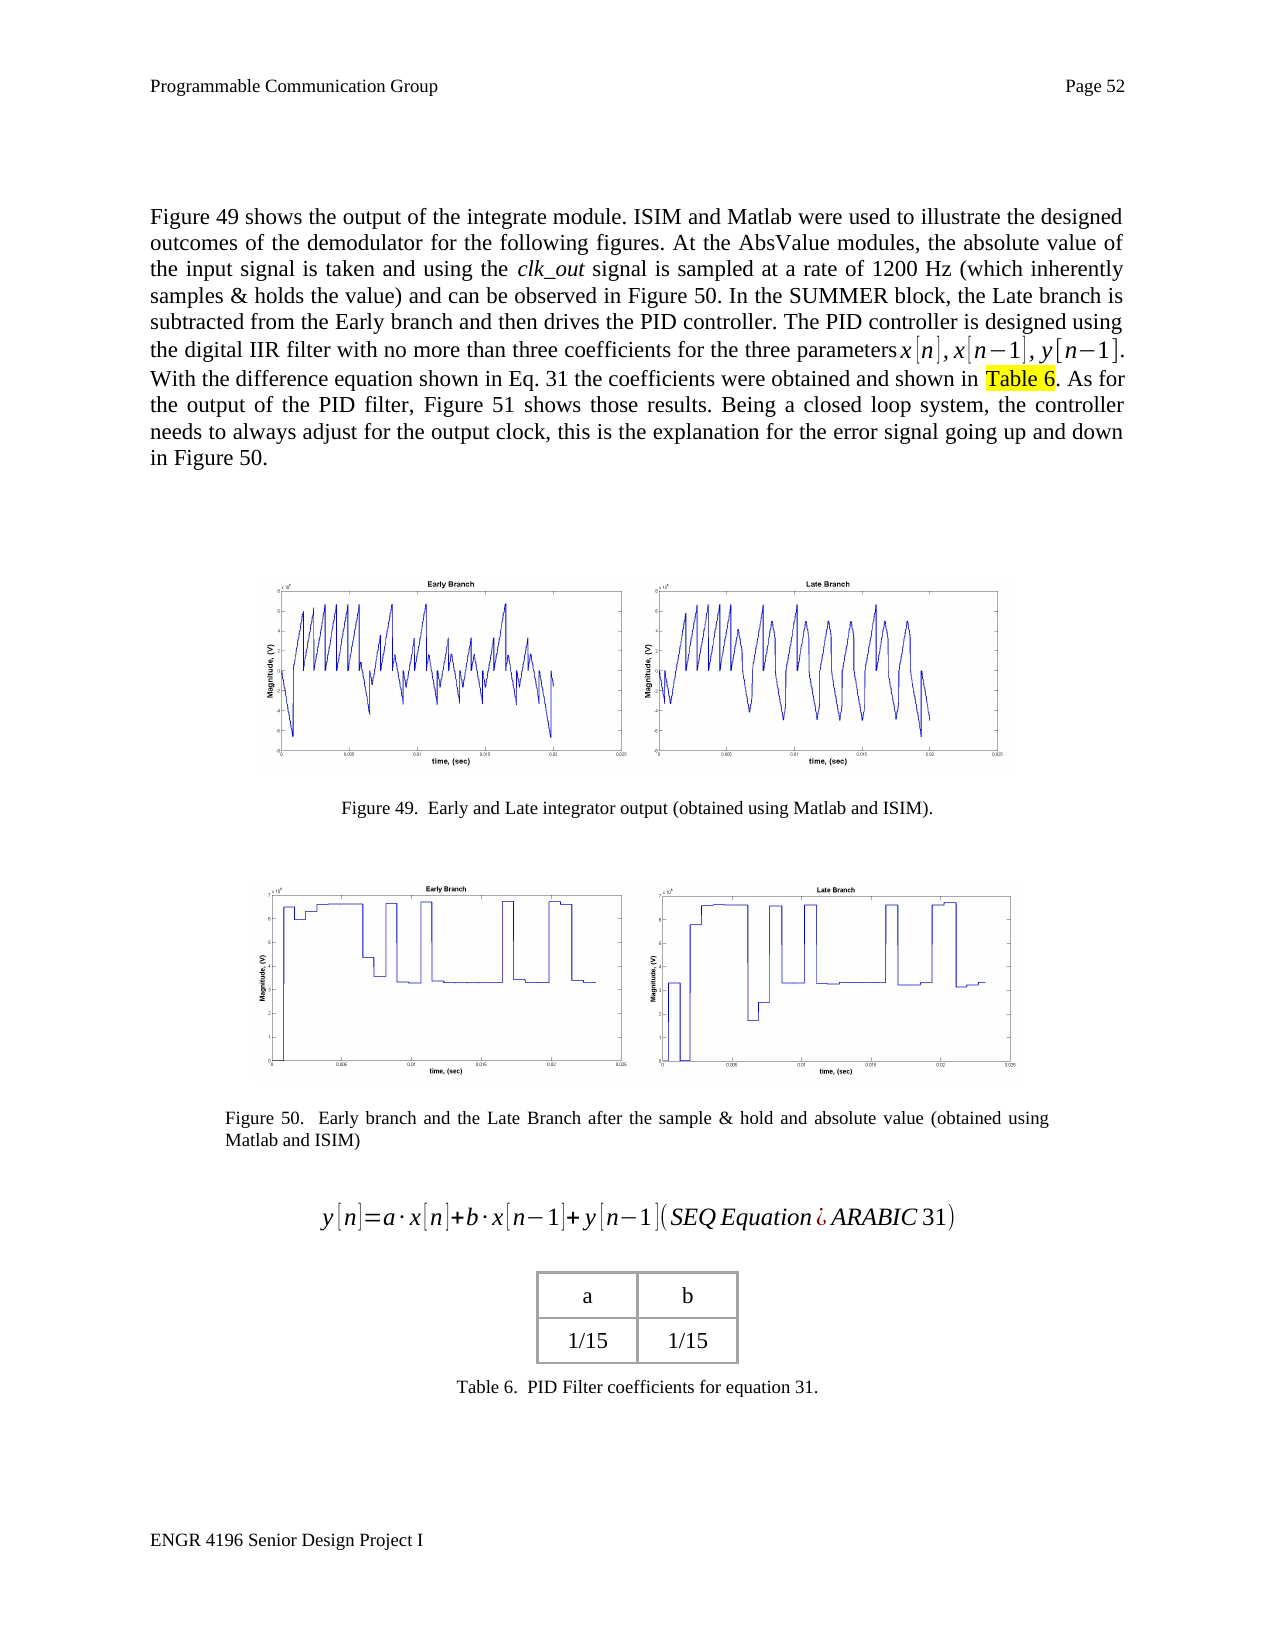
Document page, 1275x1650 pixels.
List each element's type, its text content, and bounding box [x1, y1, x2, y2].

picture [251, 882, 1024, 1083]
text Figure 49 shows the output of the integrate module. ISIM and Matlab were used to illustrate the designed outcomes of the demodulator for the following figures. At the AbsValue modules, the absolute value of the input signal is taken and using the clk_out signal is sampled at a rate of 1200 Hz (which inherently samples & holds the value) and can be observed in Figure 50. In the SUMMER block, the Late branch is subtracted from the Early branch and then drives the PID controller. The PID controller is designed using the digital IIR filter with no more than three coefficients for the three parameters. With the difference equation shown in Eq. 31 the coefficients were obtained and shown in Table 6. As for the output of the PID filter, Figure 51 shows those results. Being a closed loop system, the controller needs to always adjust for the output clock, this is the explanation for the error signal going up and down in Figure 50. [150, 203, 1125, 470]
table_cell 1/15 [639, 1319, 736, 1362]
table_header b [639, 1274, 736, 1317]
text Figure 50. Early branch and the Late Branch after the sample & hold and absolute value (obtained using Matlab and ISIM) [225, 1107, 1050, 1150]
picture [258, 576, 630, 772]
table_cell 1/15 [539, 1319, 636, 1362]
text Table 6. PID Filter coefficients for equation 31. [150, 1376, 1125, 1398]
text Figure 49. Early and Late integrator output (obtained using Matlab and ISIM). [150, 797, 1125, 818]
table_header a [539, 1274, 636, 1317]
picture [635, 577, 1017, 772]
